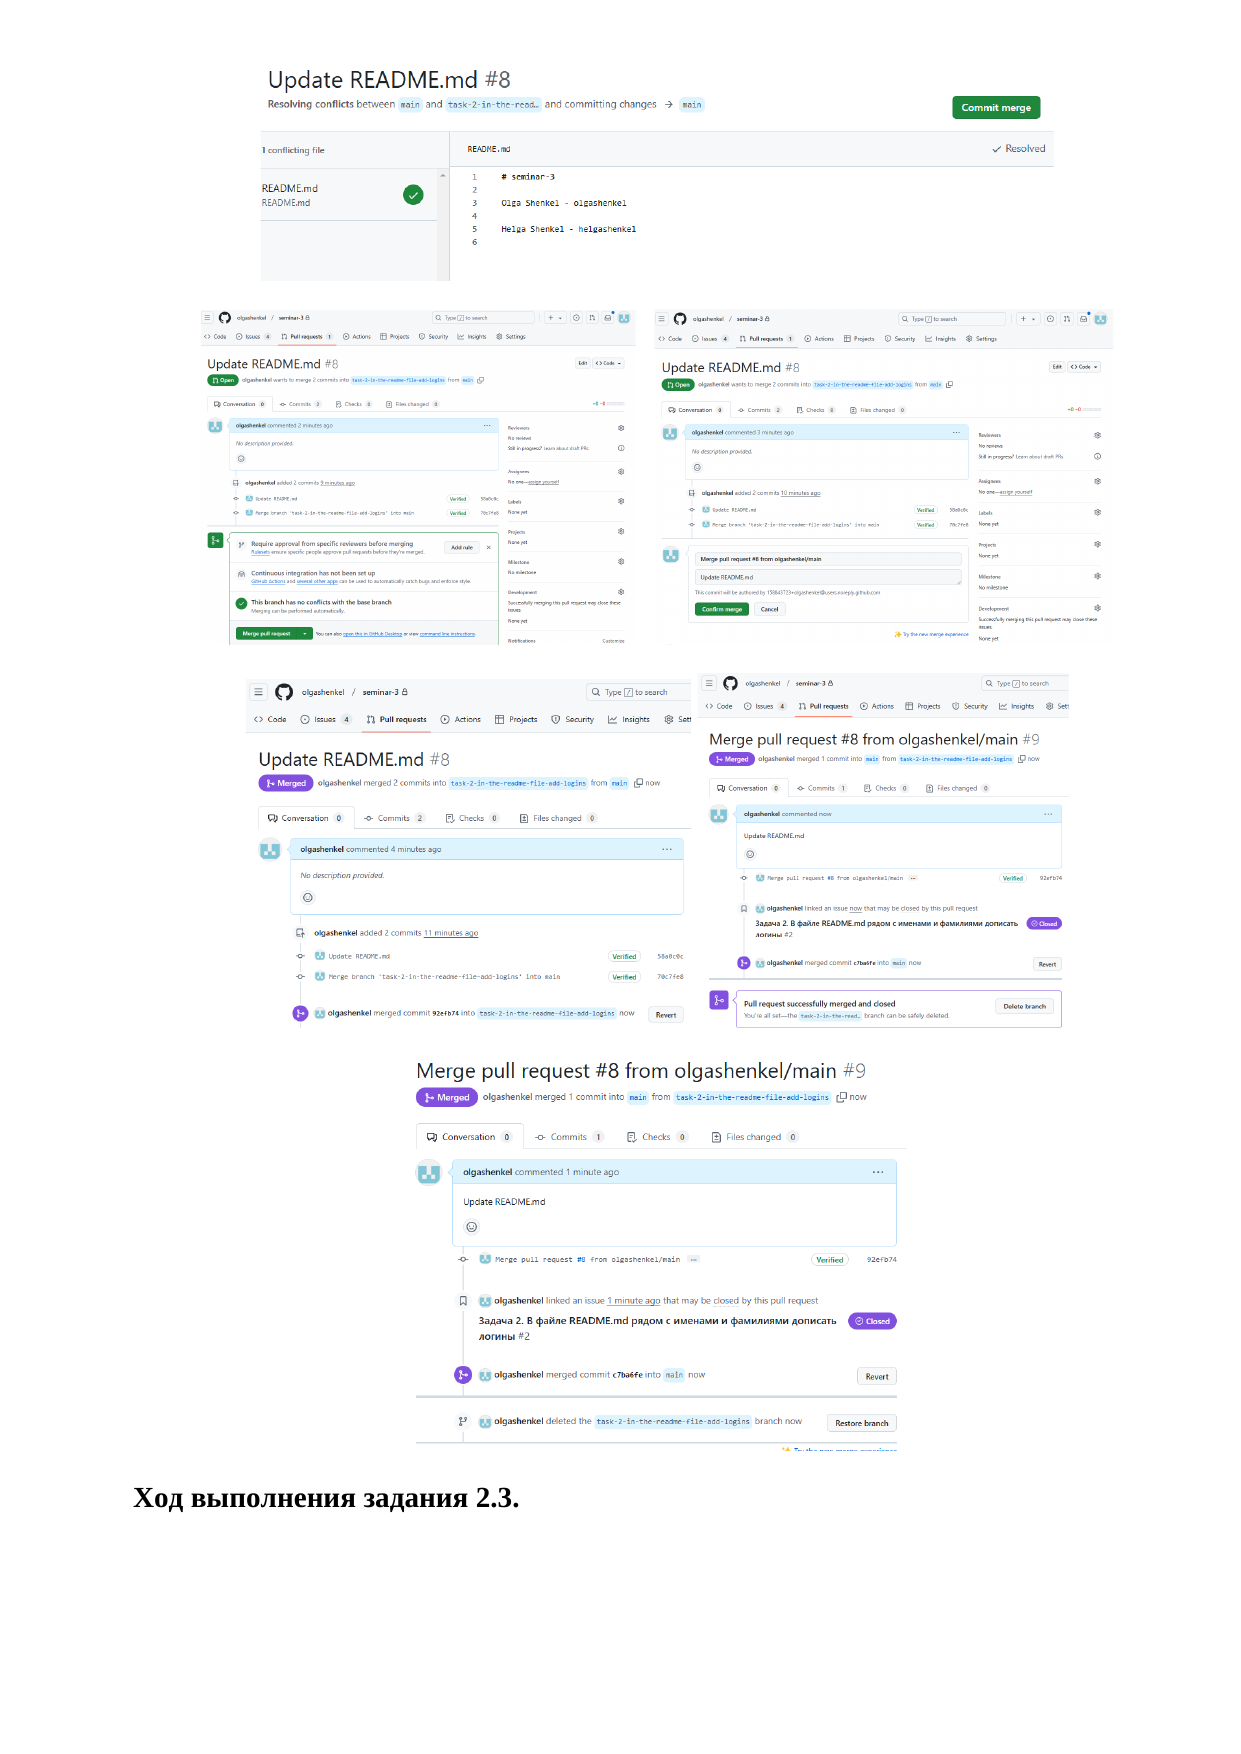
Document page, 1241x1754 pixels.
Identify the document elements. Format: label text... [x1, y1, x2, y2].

picture [245, 679, 692, 1028]
picture [654, 309, 1114, 645]
picture [697, 673, 1069, 1028]
picture [201, 310, 636, 645]
picture [407, 1056, 907, 1451]
text Ход выполнения задания 2.3. [133, 1480, 1181, 1513]
picture [260, 59, 1054, 281]
